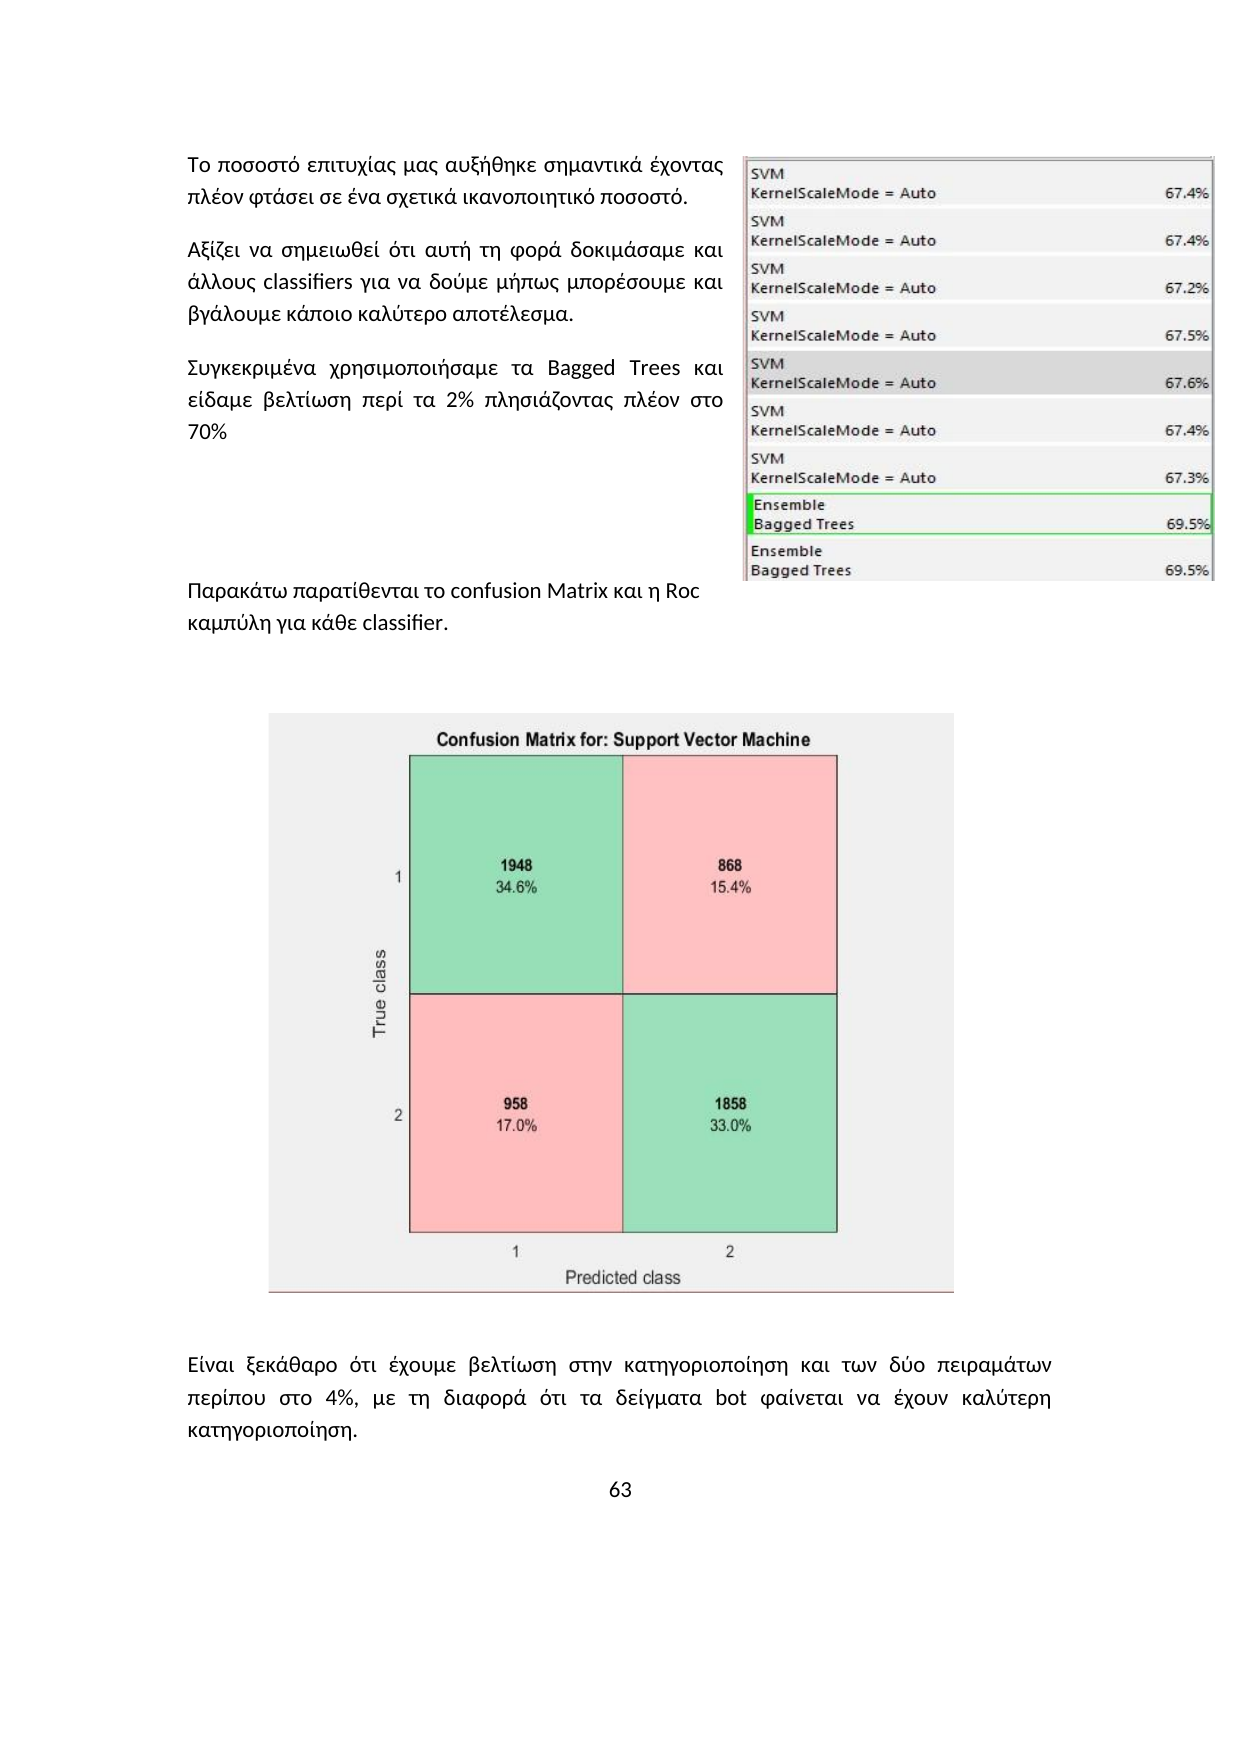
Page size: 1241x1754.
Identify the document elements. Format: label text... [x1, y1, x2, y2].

text Αξίζει να σημειωθεί ότι αυτή τη φορά δοκιμάσαμε και άλλους classifiers για να δούμε μήπως μπορέσουμε και βγάλουμε κάποιο καλύτερο αποτέλεσμα. [187, 235, 742, 328]
text Παρακάτω παρατίθενται το confusion Μatrix και η Roc καμπύλη για κάθε classifier. [187, 576, 1053, 636]
text Συγκεκριμένα χρησιμοποιήσαμε τα Bagged Trees και είδαμε βελτίωση περί τα 2% πλησιάζοντας πλέον στο 70% [187, 353, 742, 445]
picture [268, 713, 954, 1293]
text Το ποσοστό επιτυχίας μας αυξήθηκε σημαντικά έχοντας πλέον φτάσει σε ένα σχετικά ικανοποιητικό ποσοστό. [187, 150, 1053, 210]
text Είναι ξεκάθαρο ότι έχουμε βελτίωση στην κατηγοριοποίηση και των δύο πειραμάτων περίπου στο 4%, με τη διαφορά ότι τα δείγματα bot φαίνεται να έχουν καλύτερη κατηγοριοποίηση. [187, 1351, 1053, 1443]
picture [742, 156, 1215, 581]
